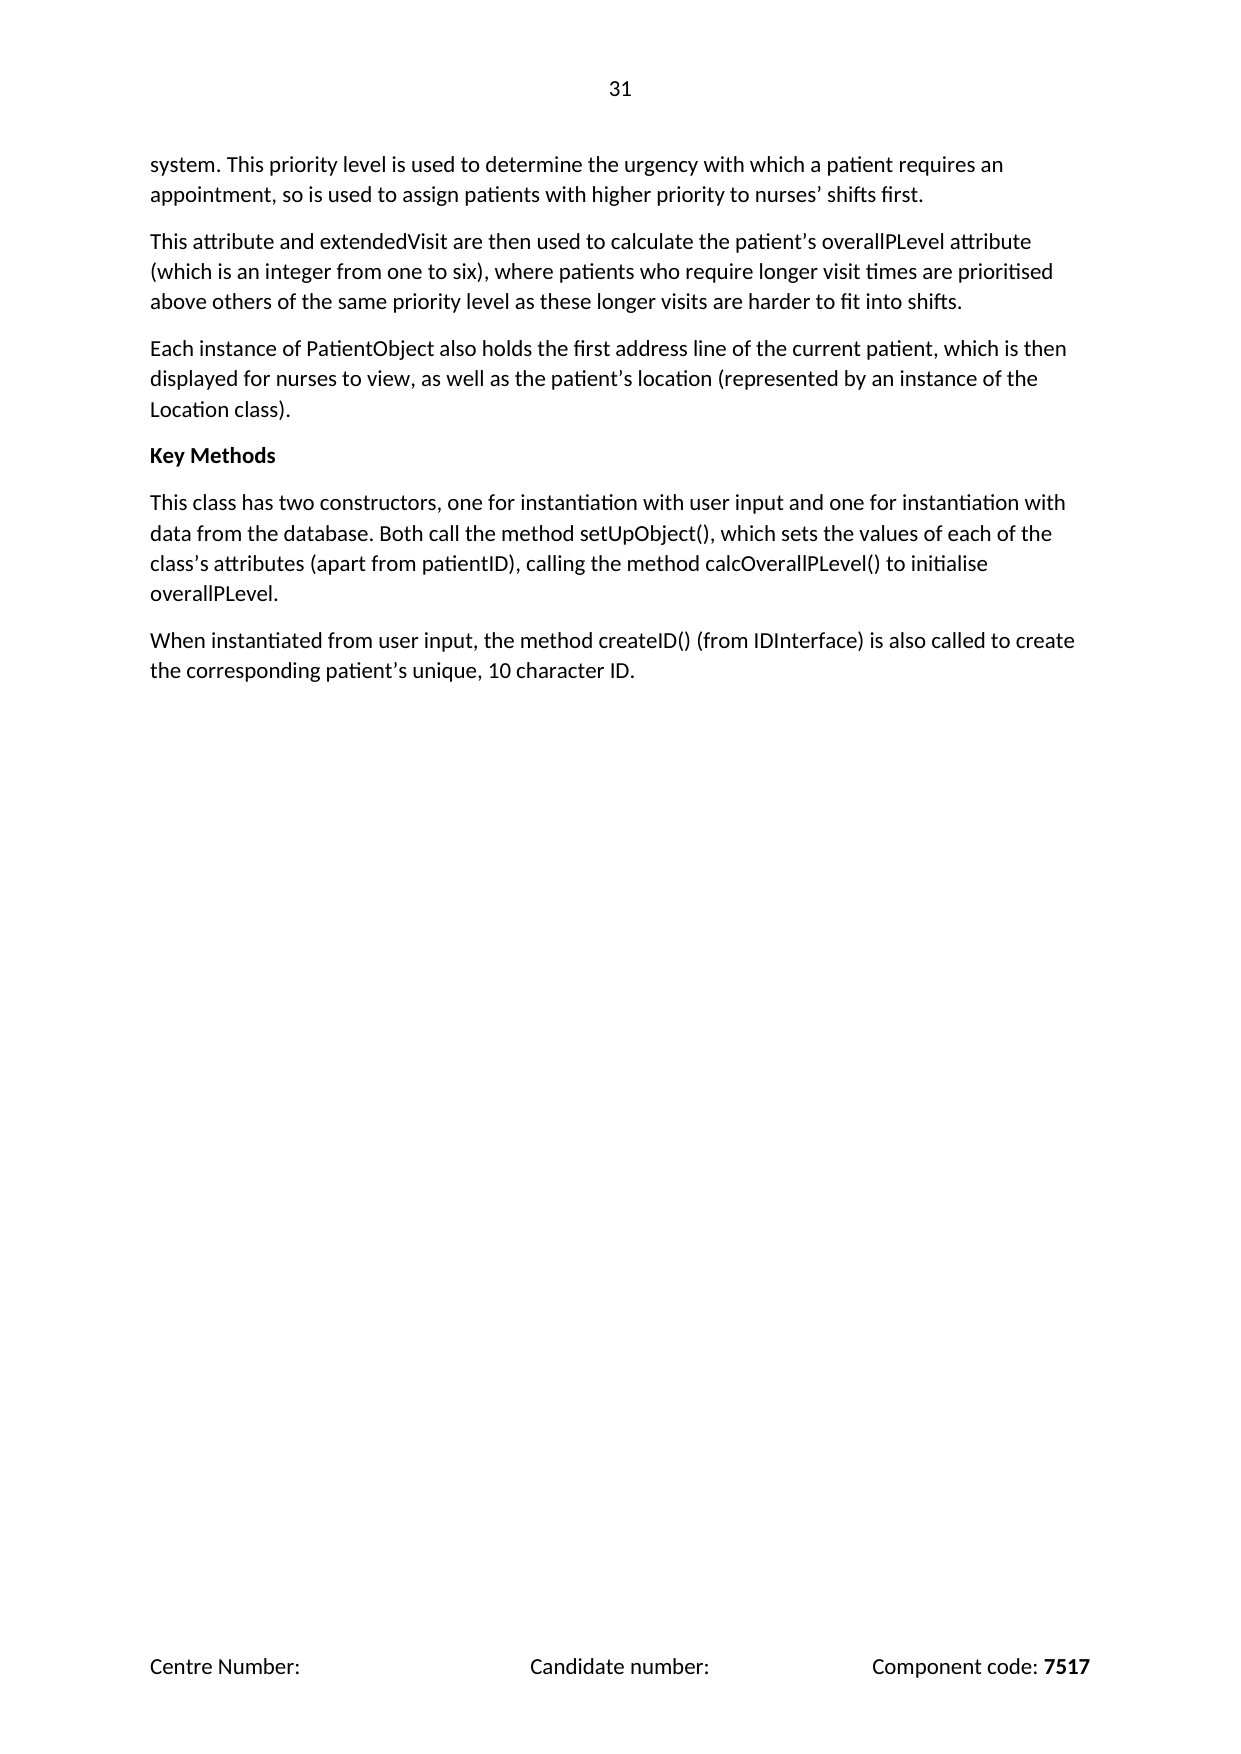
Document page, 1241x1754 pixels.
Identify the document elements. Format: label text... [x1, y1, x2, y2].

text When instantiated from user input, the method createID() (from IDInterface) is also called to create the corresponding patient’s unique, 10 character ID. [150, 626, 1090, 684]
text Key Methods [150, 442, 1090, 470]
text This class has two constructors, one for instantiation with user input and one for instantiation with data from the database. Both call the method setUpObject(), which sets the values of each of the class’s attributes (apart from patientID), calling the method calcOverallPLevel() to initialise overallPLevel. [150, 488, 1090, 607]
text Each instance of PatientObject also holds the first address line of the current patient, which is then displayed for nurses to view, as well as the patient’s location (represented by an instance of the Location class). [150, 334, 1090, 423]
text This attribute and extendedVisit are then used to calculate the patient’s overallPLevel attribute (which is an integer from one to six), where patients who require longer visit times are prioritised above others of the same priority level as these longer visits are harder to fit into shifts. [150, 227, 1090, 316]
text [150, 150, 1090, 208]
